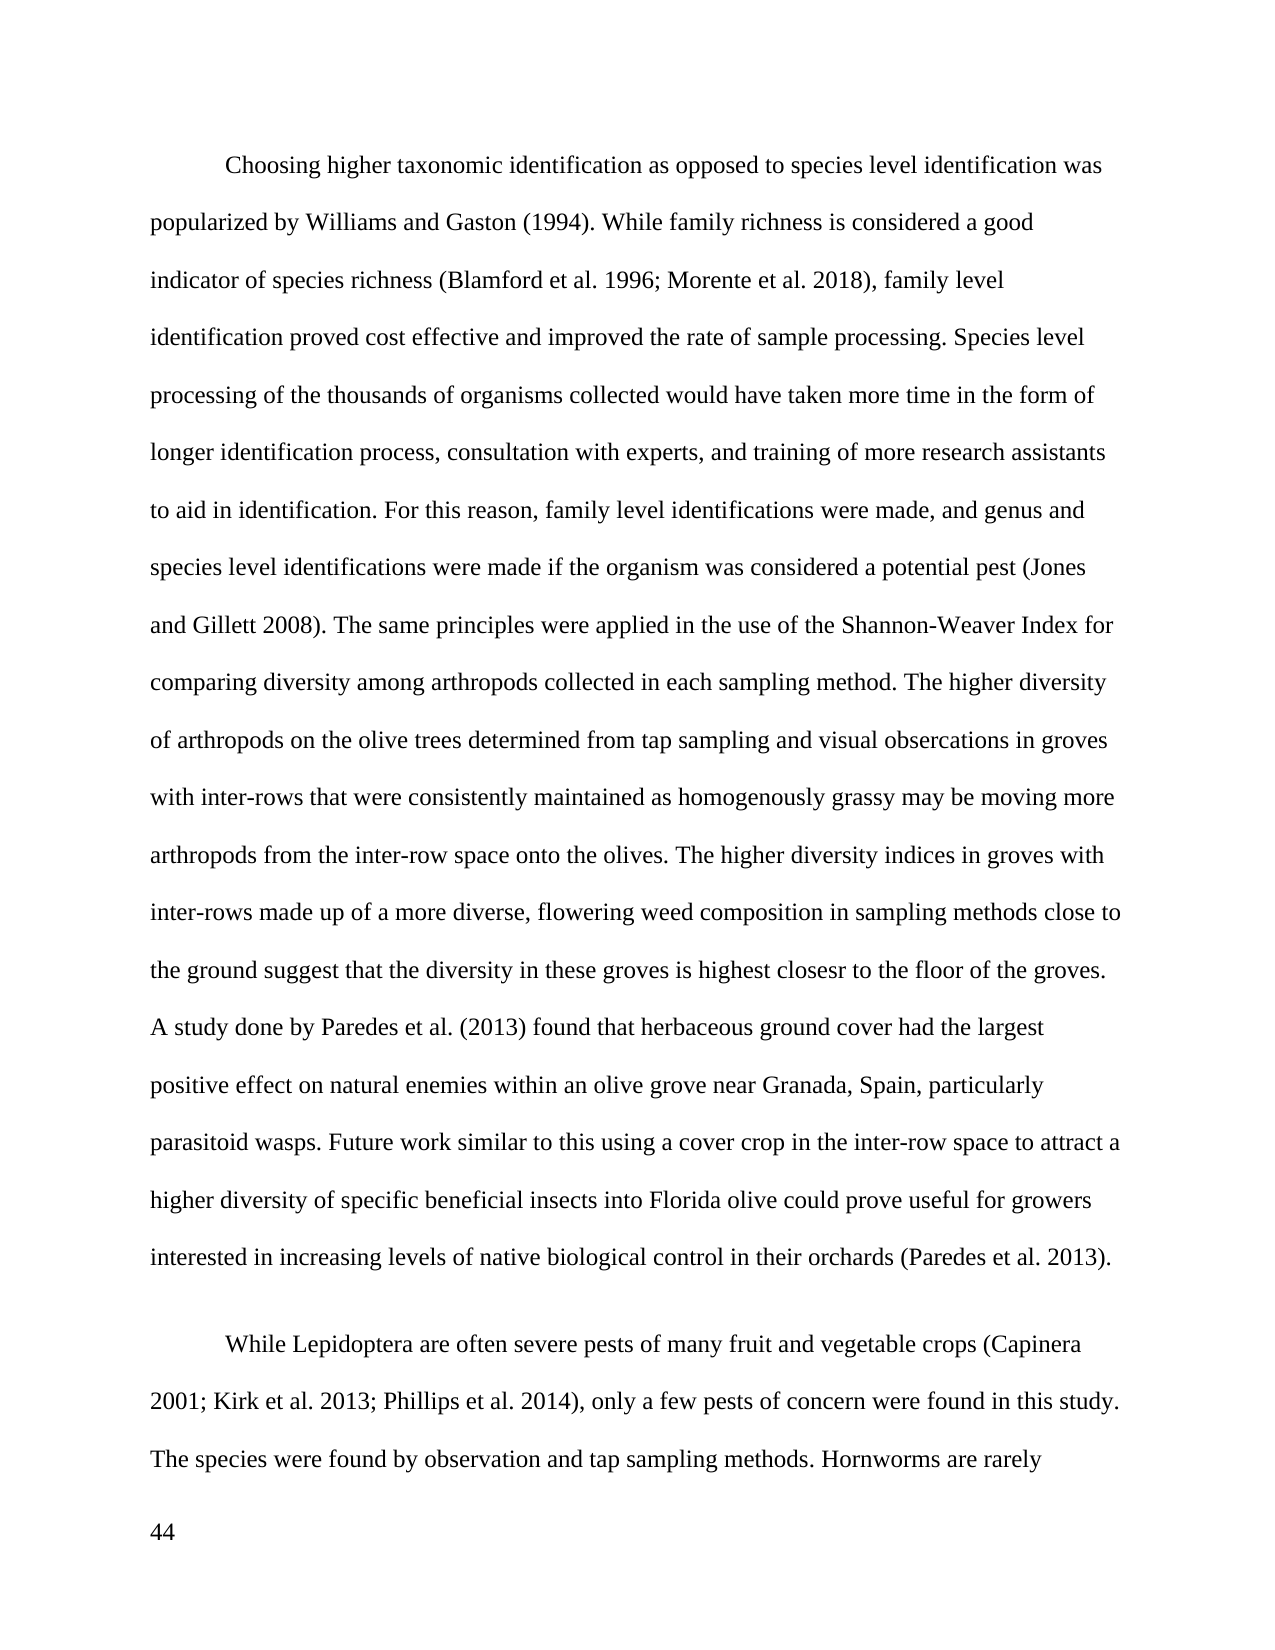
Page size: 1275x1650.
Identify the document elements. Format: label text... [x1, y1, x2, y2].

text Choosing higher taxonomic identification as opposed to species level identification was popularized by Williams and Gaston (1994). While family richness is considered a good indicator of species richness (Blamford et al. 1996; Morente et al. 2018), family level identification proved cost effective and improved the rate of sample processing. Species level processing of the thousands of organisms collected would have taken more time in the form of longer identification process, consultation with experts, and training of more research assistants to aid in identification. For this reason, family level identifications were made, and genus and species level identifications were made if the organism was considered a potential pest (Jones and Gillett 2008). The same principles were applied in the use of the Shannon-Weaver Index for comparing diversity among arthropods collected in each sampling method. The higher diversity of arthropods on the olive trees determined from tap sampling and visual obsercations in groves with inter-rows that were consistently maintained as homogenously grassy may be moving more arthropods from the inter-row space onto the olives. The higher diversity indices in groves with inter-rows made up of a more diverse, flowering weed composition in sampling methods close to the ground suggest that the diversity in these groves is highest closesr to the floor of the groves. A study done by Paredes et al. (2013) found that herbaceous ground cover had the largest positive effect on natural enemies within an olive grove near Granada, Spain, particularly parasitoid wasps. Future work similar to this using a cover crop in the inter-row space to attract a higher diversity of specific beneficial insects into Florida olive could prove useful for growers interested in increasing levels of native biological control in their orchards (Paredes et al. 2013). [150, 150, 1125, 1271]
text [150, 1329, 1125, 1472]
